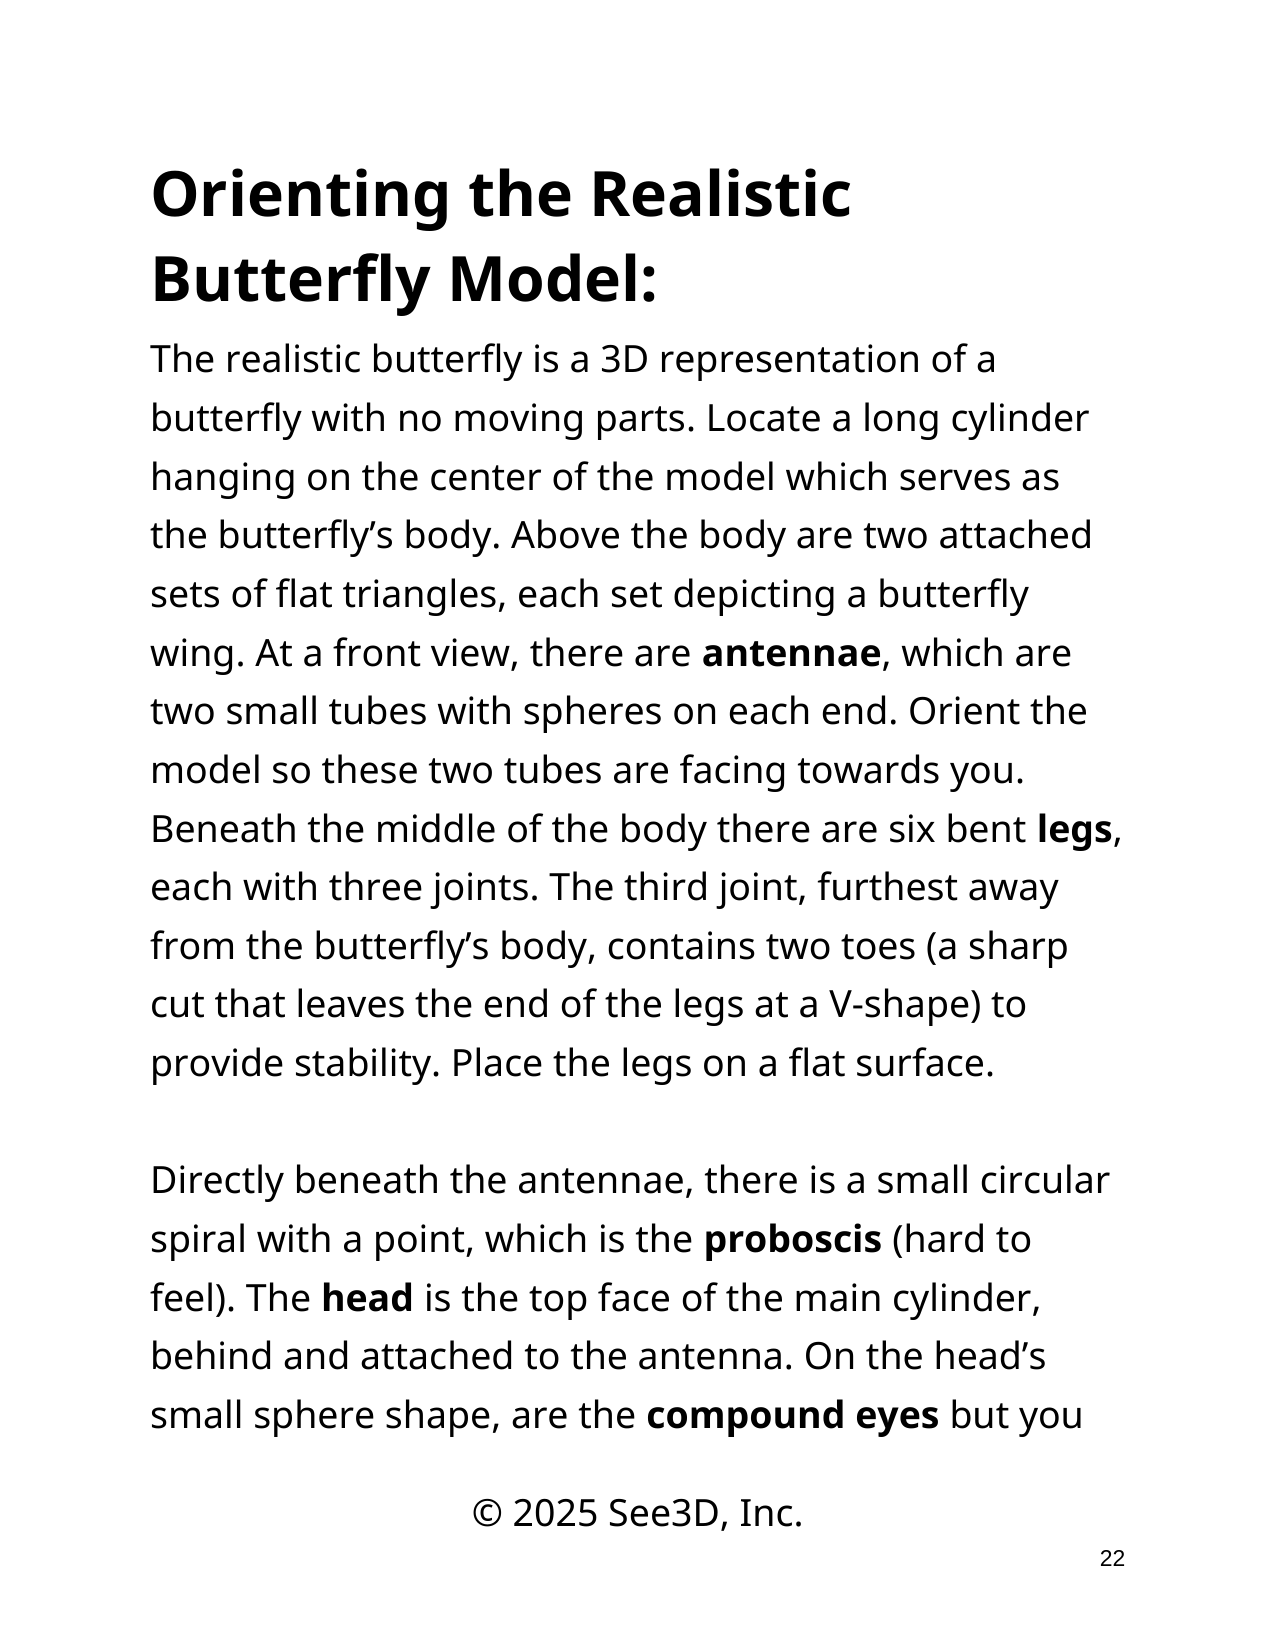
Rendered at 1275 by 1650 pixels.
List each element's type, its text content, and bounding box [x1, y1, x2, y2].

subtitle Orienting the Realistic Butterfly Model: [150, 150, 1125, 320]
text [150, 1154, 1125, 1439]
text The realistic butterfly is a 3D representation of a butterfly with no moving parts. Locate a long cylinder hanging on the center of the model which serves as the butterfly’s body. Above the body are two attached sets of flat triangles, each set depicting a butterfly wing. At a front view, there are antennae, which are two small tubes with spheres on each end. Orient the model so these two tubes are facing towards you. Beneath the middle of the body there are six bent legs, each with three joints. The third joint, furthest away from the butterfly’s body, contains two toes (a sharp cut that leaves the end of the legs at a V-shape) to provide stability. Place the legs on a flat surface. [150, 333, 1125, 1087]
